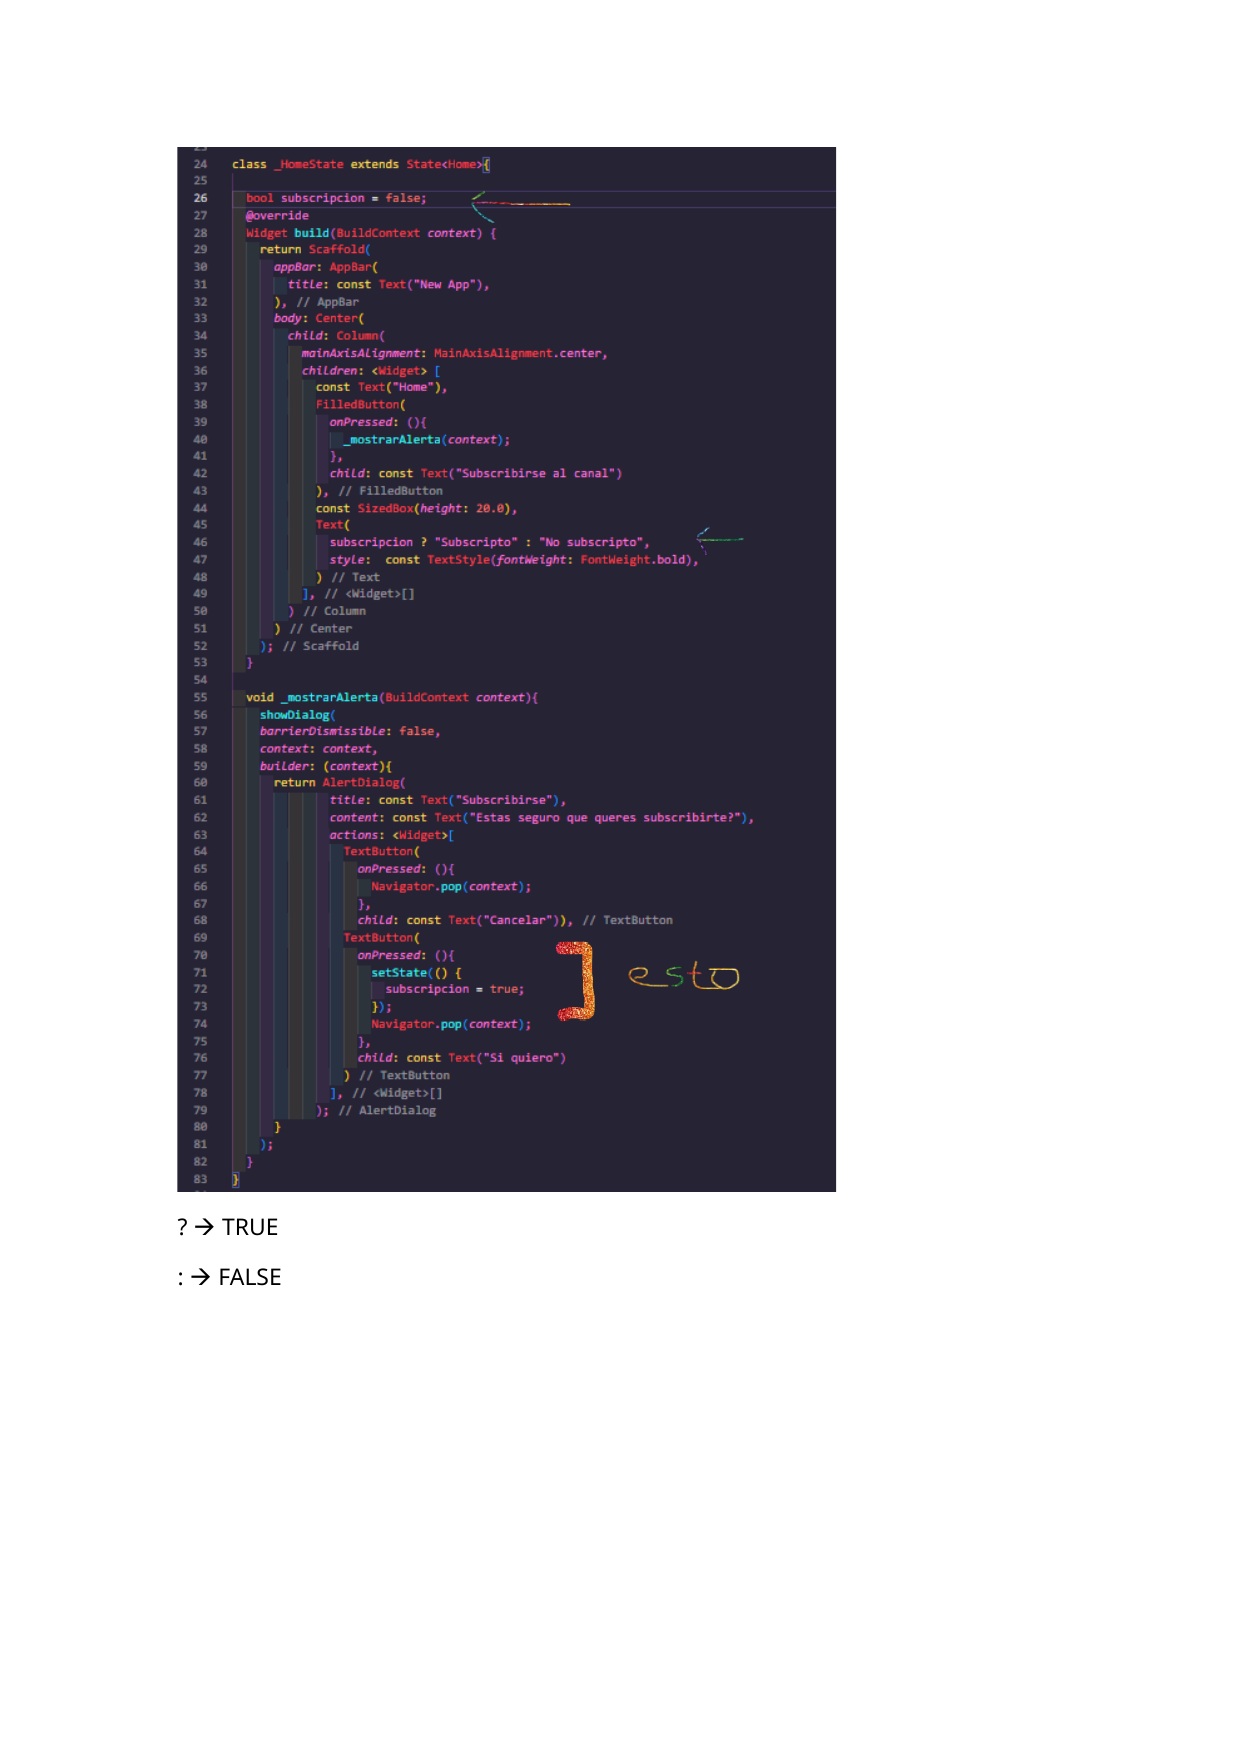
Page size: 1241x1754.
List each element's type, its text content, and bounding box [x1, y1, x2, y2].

text : FALSE [177, 1261, 1063, 1292]
picture [177, 147, 837, 1192]
text ? TRUE [177, 1211, 1063, 1242]
